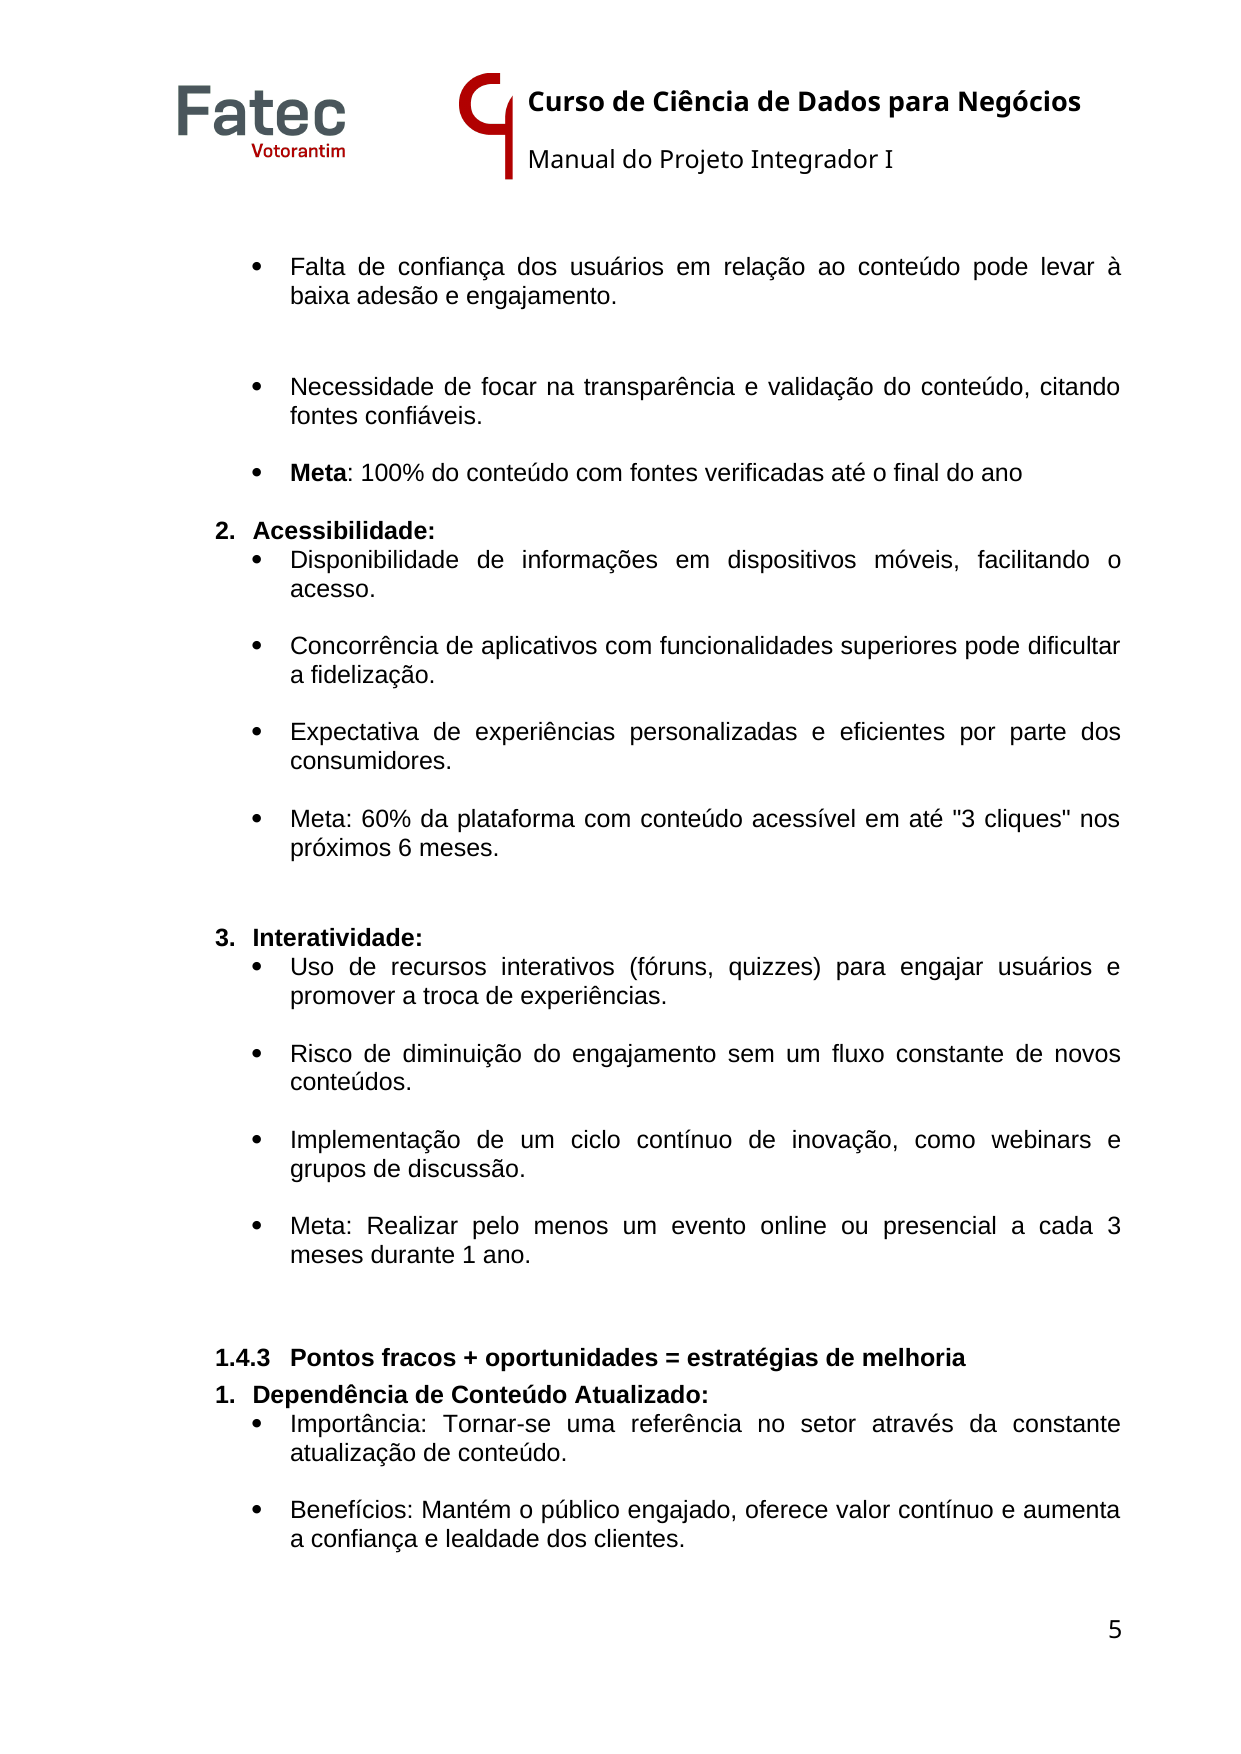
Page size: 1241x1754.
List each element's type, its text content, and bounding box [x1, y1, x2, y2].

list Benefícios: Mantém o público engajado, oferece valor contínuo e aumenta a confiança e lealdade dos clientes. [252, 1495, 1122, 1553]
list Necessidade de focar na transparência e validação do conteúdo, citando fontes confiáveis. [252, 372, 1122, 429]
list Interatividade: [215, 923, 1122, 952]
list Falta de confiança dos usuários em relação ao conteúdo pode levar à baixa adesão e engajamento. [252, 252, 1122, 310]
list Dependência de Conteúdo Atualizado: [215, 1380, 1122, 1409]
list Disponibilidade de informações em dispositivos móveis, facilitando o acesso. [252, 545, 1122, 602]
list Concorrência de aplicativos com funcionalidades superiores pode dificultar a fidelização. [252, 631, 1122, 689]
list Expectativa de experiências personalizadas e eficientes por parte dos consumidores. [252, 717, 1122, 775]
list Meta: 100% do conteúdo com fontes verificadas até o final do ano [252, 458, 1122, 487]
subtitle Pontos fracos + oportunidades = estratégias de melhoria [215, 1343, 1122, 1372]
list Meta: 60% da plataforma com conteúdo acessível em até "3 cliques" nos próximos 6 meses. [252, 804, 1122, 861]
list Implementação de um ciclo contínuo de inovação, como webinars e grupos de discussão. [252, 1125, 1122, 1182]
list Meta: Realizar pelo menos um evento online ou presencial a cada 3 meses durante 1 ano. [252, 1211, 1122, 1269]
list Importância: Tornar-se uma referência no setor através da constante atualização de conteúdo. [252, 1409, 1122, 1466]
list Uso de recursos interativos (fóruns, quizzes) para engajar usuários e promover a troca de experiências. [252, 952, 1122, 1010]
list Acessibilidade: [215, 516, 1122, 545]
list Risco de diminuição do engajamento sem um fluxo constante de novos conteúdos. [252, 1038, 1122, 1096]
picture [177, 73, 619, 190]
